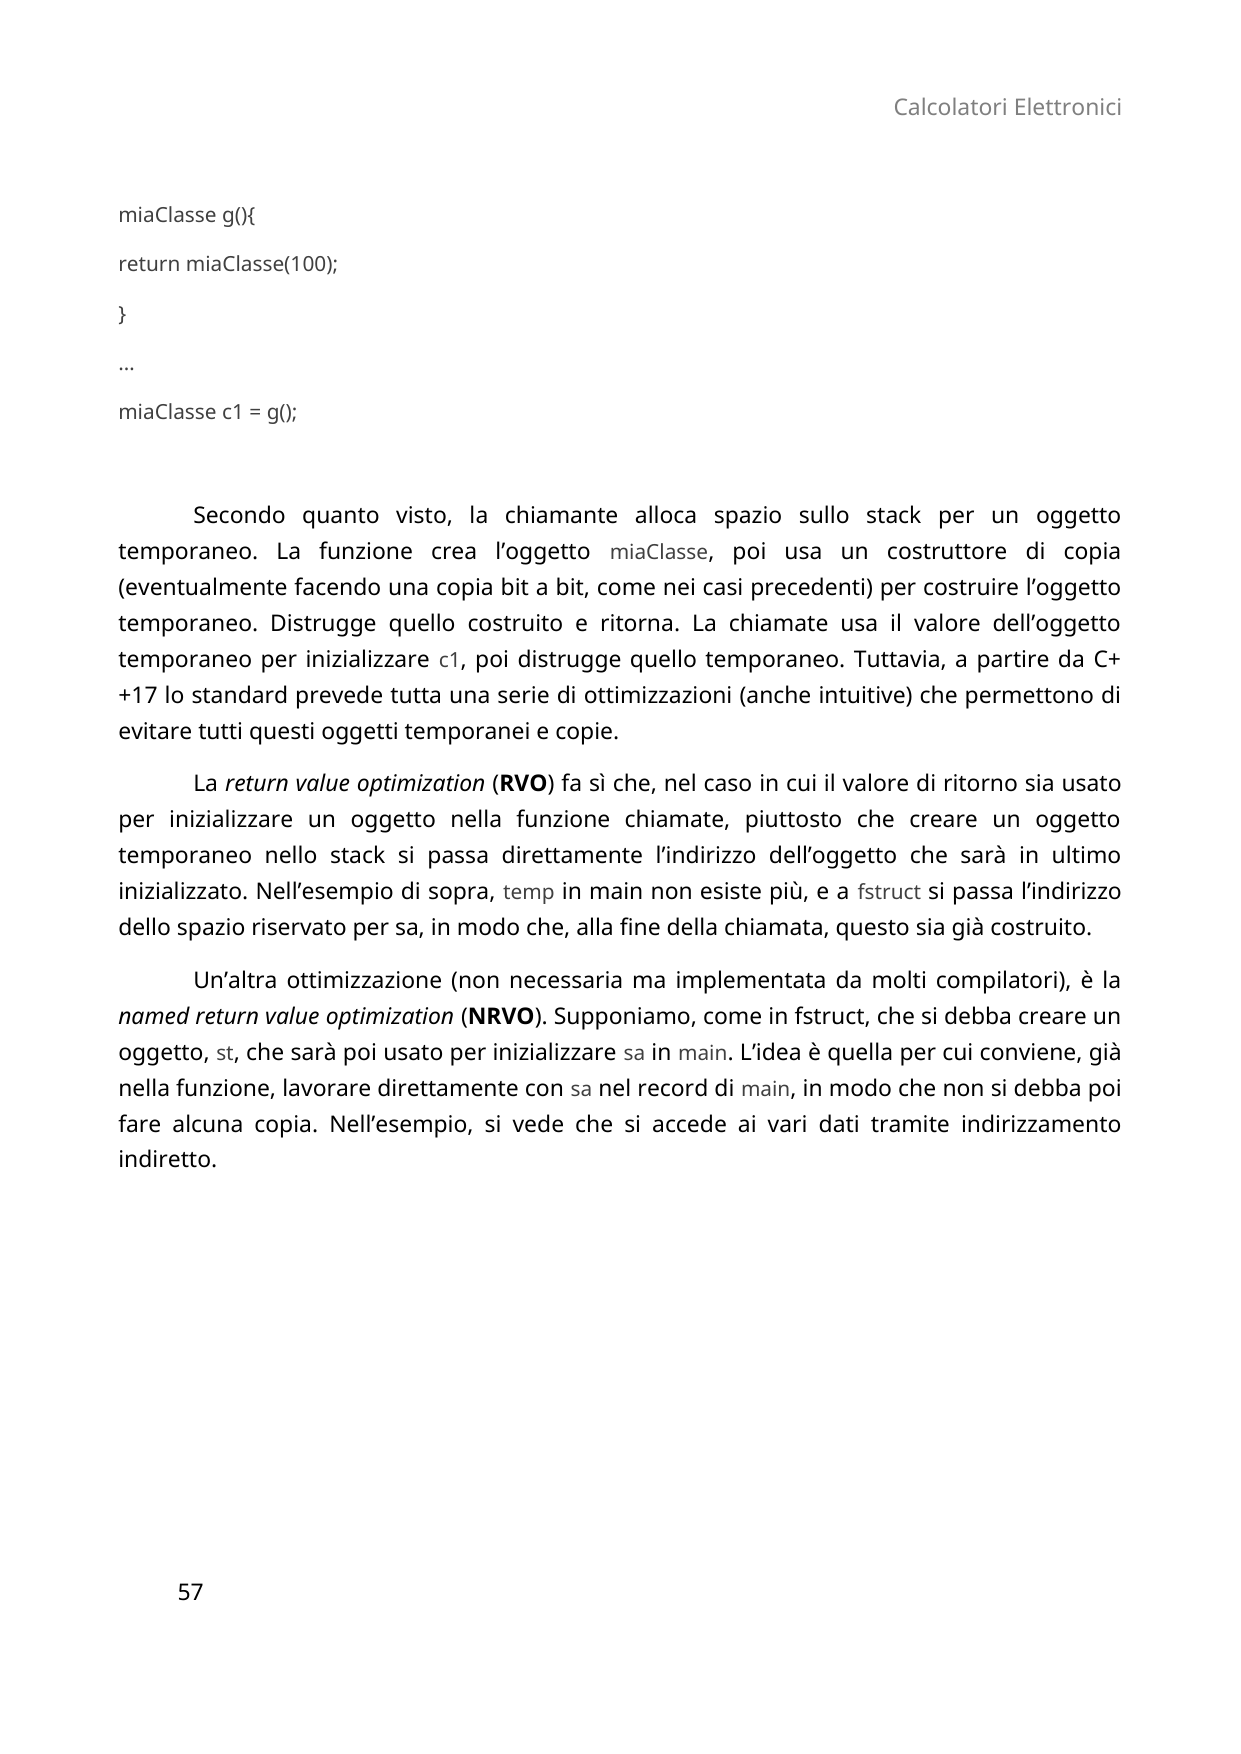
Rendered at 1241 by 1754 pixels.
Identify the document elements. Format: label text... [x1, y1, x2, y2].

text Secondo quanto visto, la chiamante alloca spazio sullo stack per un oggetto temporaneo. La funzione crea l’oggetto miaClasse, poi usa un costruttore di copia (eventualmente facendo una copia bit a bit, come nei casi precedenti) per costruire l’oggetto temporaneo. Distrugge quello costruito e ritorna. La chiamate usa il valore dell’oggetto temporaneo per inizializzare c1, poi distrugge quello temporaneo. Tuttavia, a partire da C++17 lo standard prevede tutta una serie di ottimizzazioni (anche intuitive) che permettono di evitare tutti questi oggetti temporanei e copie. [118, 499, 1122, 746]
text Un’altra ottimizzazione (non necessaria ma implementata da molti compilatori), è la named return value optimization (NRVO). Supponiamo, come in fstruct, che si debba creare un oggetto, st, che sarà poi usato per inizializzare sa in main. L’idea è quella per cui conviene, già nella funzione, lavorare direttamente con sa nel record di main, in modo che non si debba poi fare alcuna copia. Nell’esempio, si vede che si accede ai vari dati tramite indirizzamento indiretto. [118, 964, 1122, 1175]
text La return value optimization (RVO) fa sì che, nel caso in cui il valore di ritorno sia usato per inizializzare un oggetto nella funzione chiamate, piuttosto che creare un oggetto temporaneo nello stack si passa direttamente l’indirizzo dell’oggetto che sarà in ultimo inizializzato. Nell’esempio di sopra, temp in main non esiste più, e a fstruct si passa l’indirizzo dello spazio riservato per sa, in modo che, alla fine della chiamata, questo sia già costruito. [118, 767, 1122, 942]
text miaClasse g(){ [118, 200, 1122, 229]
text miaClasse c1 = g(); [118, 397, 1122, 426]
text return miaClasse(100); [118, 249, 1122, 278]
text … [118, 348, 1122, 376]
text } [118, 299, 1122, 327]
